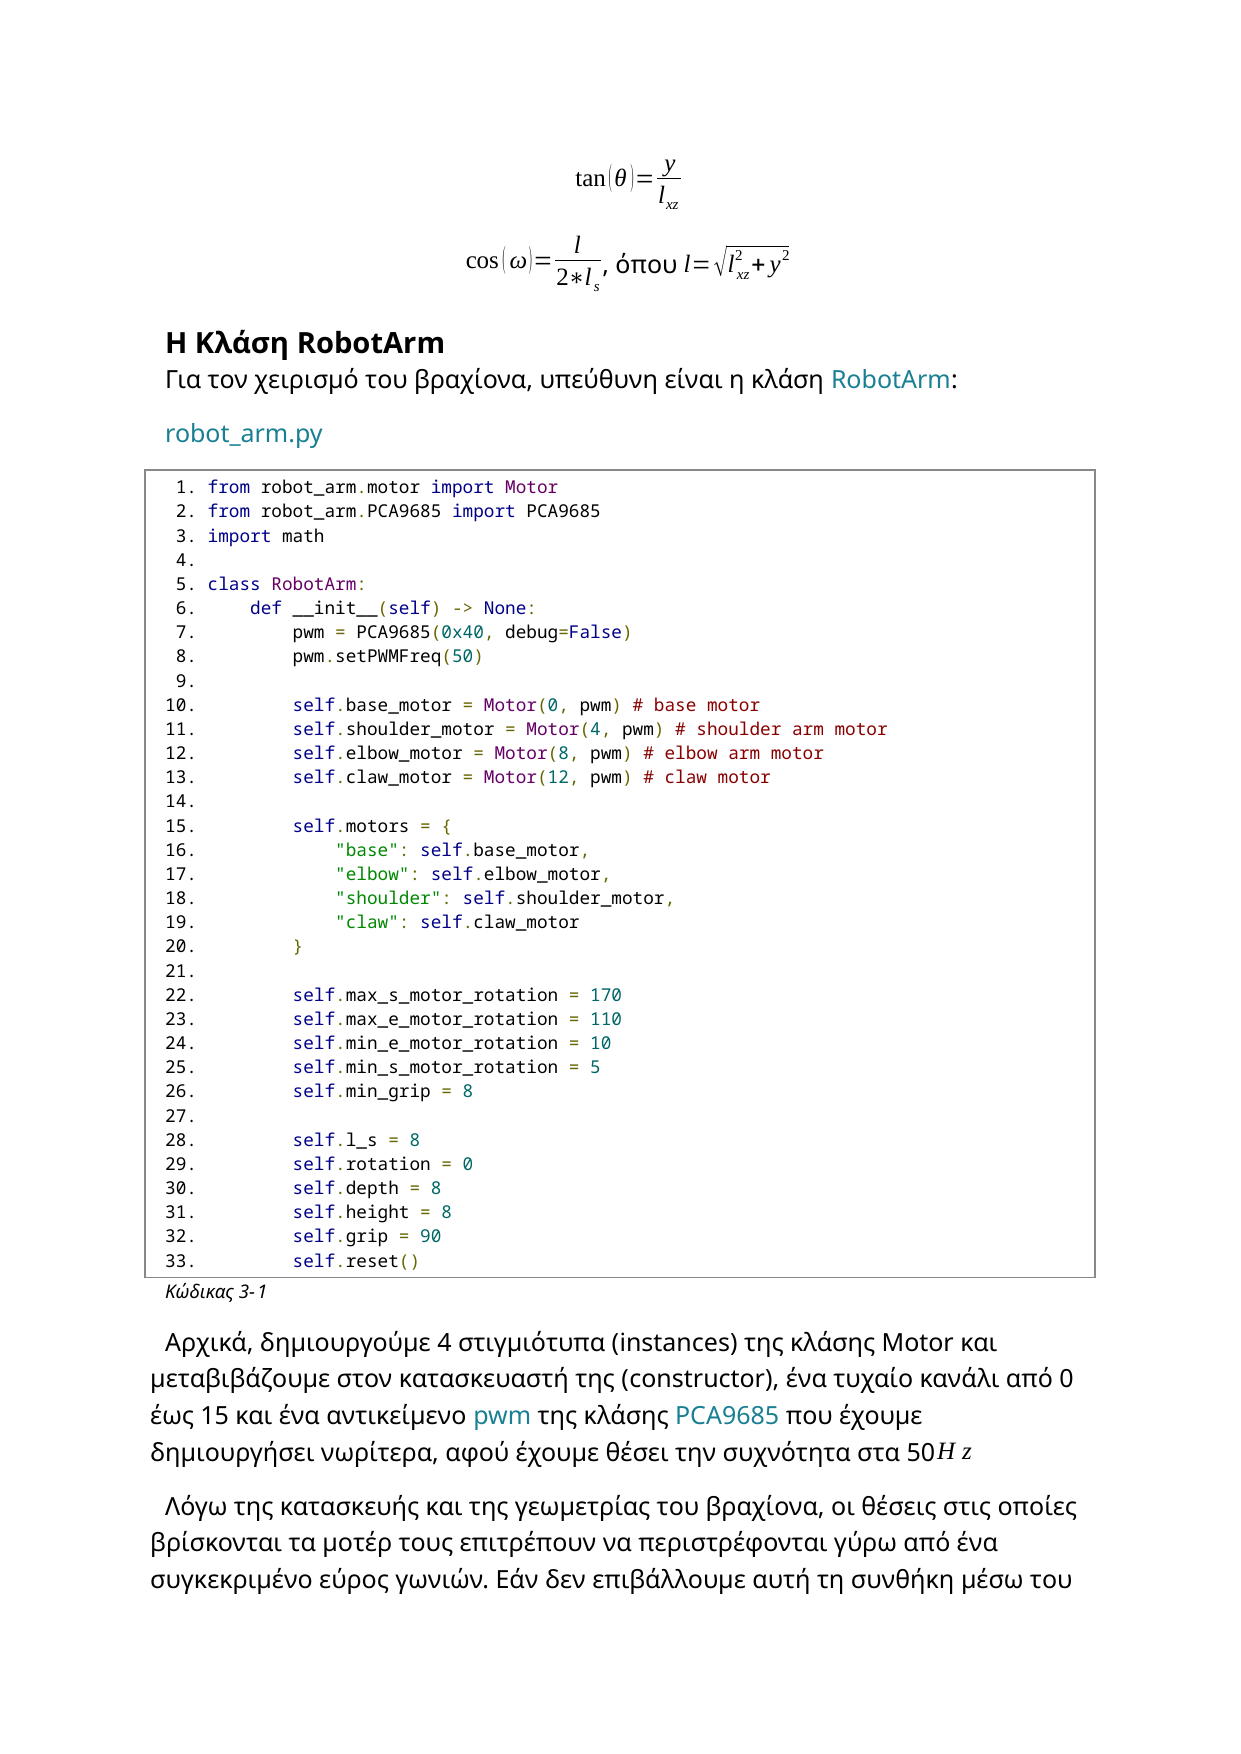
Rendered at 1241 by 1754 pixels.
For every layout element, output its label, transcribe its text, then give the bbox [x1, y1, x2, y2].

text 12. self.elbow_motor = Motor(8, pwm) # elbow arm motor [150, 741, 1090, 765]
text Kώδικας 3-1 [150, 1278, 1090, 1303]
text 26. self.min_grip = 8 [150, 1079, 1090, 1103]
text 31. self.height = 8 [150, 1200, 1090, 1224]
text 9. [150, 668, 1090, 692]
text robot_arm.py [150, 416, 1090, 450]
text 2. from robot_arm.PCA9685 import PCA9685 [150, 499, 1090, 523]
text 5. class RobotArm: [150, 571, 1090, 596]
text 29. self.rotation = 0 [150, 1151, 1090, 1176]
text 24. self.min_e_motor_rotation = 10 [150, 1031, 1090, 1055]
text 23. self.max_e_motor_rotation = 110 [150, 1006, 1090, 1031]
text 10. self.base_motor = Motor(0, pwm) # base motor [150, 692, 1090, 716]
text 30. self.depth = 8 [150, 1176, 1090, 1200]
text Για τον χειρισμό του βραχίονα, υπεύθυνη είναι η κλάση RobotArm: [150, 362, 1090, 396]
text 4. [150, 547, 1090, 571]
text 14. [150, 789, 1090, 813]
text 25. self.min_s_motor_rotation = 5 [150, 1055, 1090, 1079]
text 33. self.reset() [146, 1242, 1094, 1277]
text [150, 1488, 1090, 1596]
text 17. "elbow": self.elbow_motor, [150, 861, 1090, 886]
text 7. pwm = PCA9685(0x40, debug=False) [150, 620, 1090, 644]
text 27. [150, 1103, 1090, 1127]
text 19. "claw": self.claw_motor [150, 910, 1090, 934]
text 32. self.grip = 90 [150, 1224, 1090, 1242]
text Αρχικά, δημιουργούμε 4 στιγμιότυπα (instances) της κλάσης Motor και μεταβιβάζουμε στον κατασκευαστή της (constructor), ένα τυχαίο κανάλι από 0 έως 15 και ένα αντικείμενο pwm της κλάσης PCA9685 που έχουμε δημιουργήσει νωρίτερα, αφού έχουμε θέσει την συχνότητα στα 50 [150, 1324, 1090, 1469]
text 1. from robot_arm.motor import Motor [146, 471, 1094, 499]
text 16. "base": self.base_motor, [150, 837, 1090, 861]
text , όπου [150, 232, 1090, 295]
text 28. self.l_s = 8 [150, 1127, 1090, 1151]
text 18. "shoulder": self.shoulder_motor, [150, 886, 1090, 910]
text 13. self.claw_motor = Motor(12, pwm) # claw motor [150, 765, 1090, 789]
text 20. } [150, 934, 1090, 958]
text 11. self.shoulder_motor = Motor(4, pwm) # shoulder arm motor [150, 716, 1090, 741]
text 21. [150, 958, 1090, 982]
text 8. pwm.setPWMFreq(50) [150, 644, 1090, 668]
subtitle Η Κλάση RobotArm [150, 322, 1090, 362]
text 15. self.motors = { [150, 813, 1090, 837]
text 3. import math [150, 523, 1090, 547]
text 22. self.max_s_motor_rotation = 170 [150, 982, 1090, 1006]
text 6. def __init__(self) -> None: [150, 596, 1090, 620]
